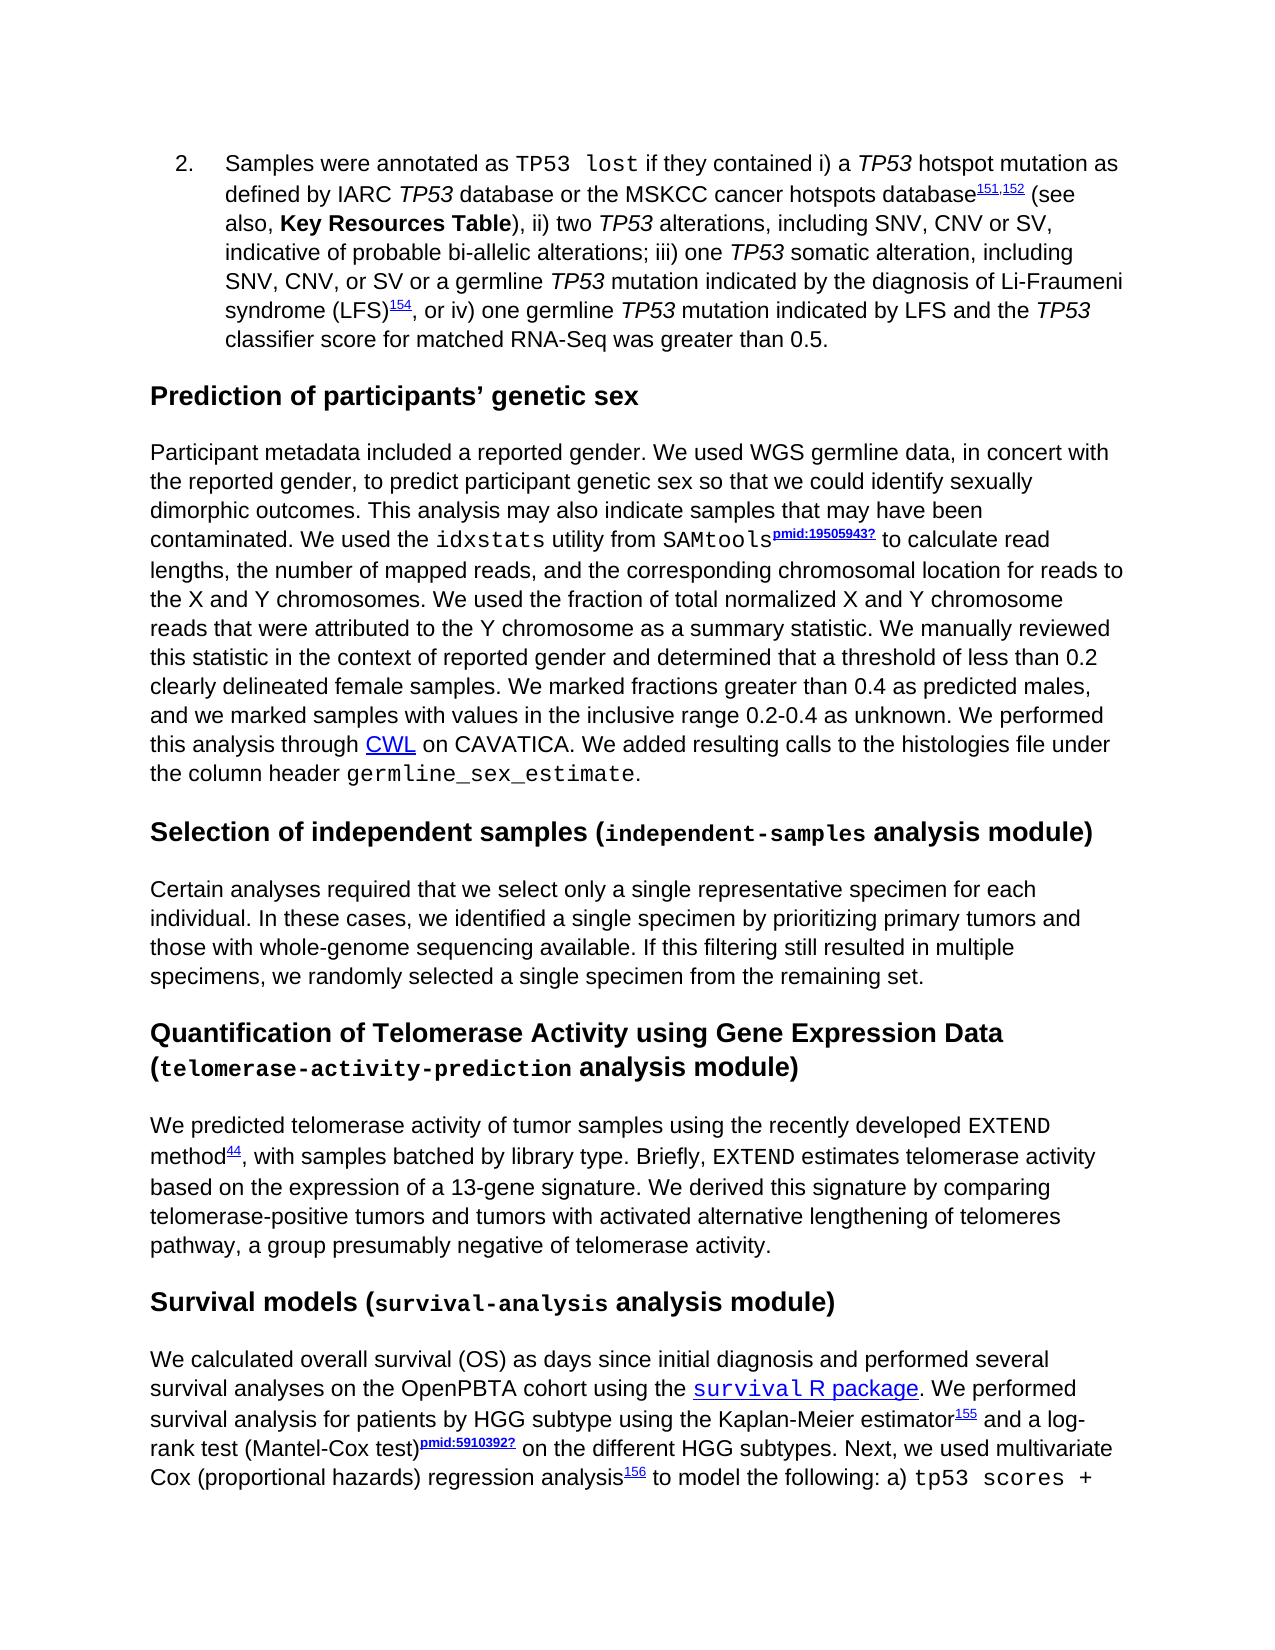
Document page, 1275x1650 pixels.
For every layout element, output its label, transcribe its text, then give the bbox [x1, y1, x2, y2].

subtitle Prediction of participants’ genetic sex [150, 380, 1125, 411]
subtitle Quantification of Telomerase Activity using Gene Expression Data (telomerase-activity-prediction analysis module) [150, 1017, 1125, 1084]
text We predicted telomerase activity of tumor samples using the recently developed EXTEND method44, with samples batched by library type. Briefly, EXTEND estimates telomerase activity based on the expression of a 13-gene signature. We derived this signature by comparing telomerase-positive tumors and tumors with activated alternative lengthening of telomeres pathway, a group presumably negative of telomerase activity. [150, 1112, 1125, 1258]
text Participant metadata included a reported gender. We used WGS germline data, in concert with the reported gender, to predict participant genetic sex so that we could identify sexually dimorphic outcomes. This analysis may also indicate samples that may have been contaminated. We used the idxstats utility from SAMtoolspmid:19505943? to calculate read lengths, the number of mapped reads, and the corresponding chromosomal location for reads to the X and Y chromosomes. We used the fraction of total normalized X and Y chromosome reads that were attributed to the Y chromosome as a summary statistic. We manually reviewed this statistic in the context of reported gender and determined that a threshold of less than 0.2 clearly delineated female samples. We marked fractions greater than 0.4 as predicted males, and we marked samples with values in the inclusive range 0.2-0.4 as unknown. We performed this analysis through CWL on CAVATICA. We added resulting calls to the histologies file under the column header germline_sex_estimate. [150, 439, 1125, 788]
list Samples were annotated as TP53 lost if they contained i) a TP53 hotspot mutation as defined by IARC TP53 database or the MSKCC cancer hotspots database151,152 (see also, Key Resources Table), ii) two TP53 alterations, including SNV, CNV or SV, indicative of probable bi-allelic alterations; iii) one TP53 somatic alteration, including SNV, CNV, or SV or a germline TP53 mutation indicated by the diagnosis of Li-Fraumeni syndrome (LFS)154, or iv) one germline TP53 mutation indicated by LFS and the TP53 classifier score for matched RNA-Seq was greater than 0.5. [175, 150, 1125, 352]
text Certain analyses required that we select only a single representative specimen for each individual. In these cases, we identified a single specimen by prioritizing primary tumors and those with whole-genome sequencing available. If this filtering still resulted in multiple specimens, we randomly selected a single specimen from the remaining set. [150, 876, 1125, 989]
subtitle Survival models (survival-analysis analysis module) [150, 1286, 1125, 1318]
subtitle Selection of independent samples (independent-samples analysis module) [150, 816, 1125, 848]
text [150, 1346, 1125, 1492]
